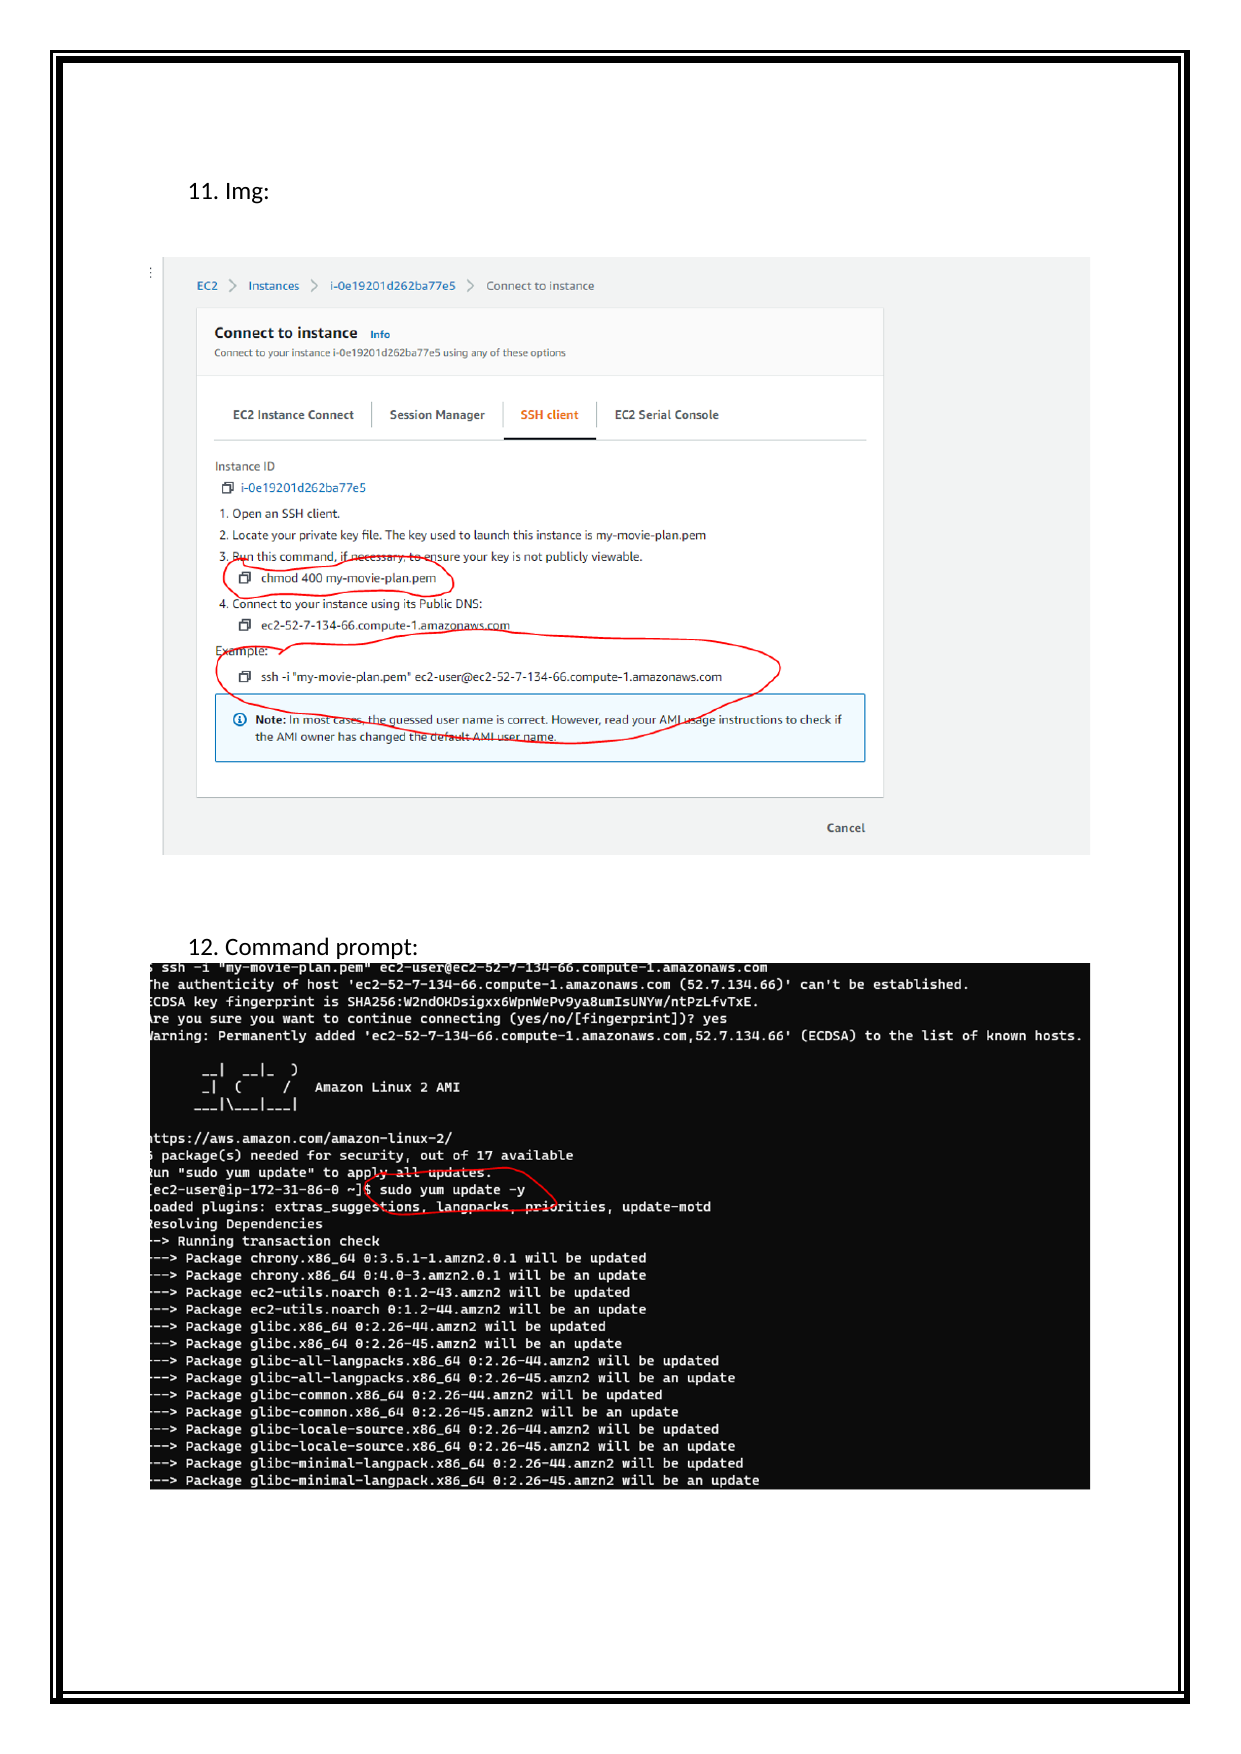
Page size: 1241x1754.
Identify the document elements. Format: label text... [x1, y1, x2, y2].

subtitle Img: [187, 175, 1090, 206]
picture [150, 257, 1091, 855]
picture [150, 963, 1091, 1491]
subtitle Command prompt: [187, 931, 1090, 961]
